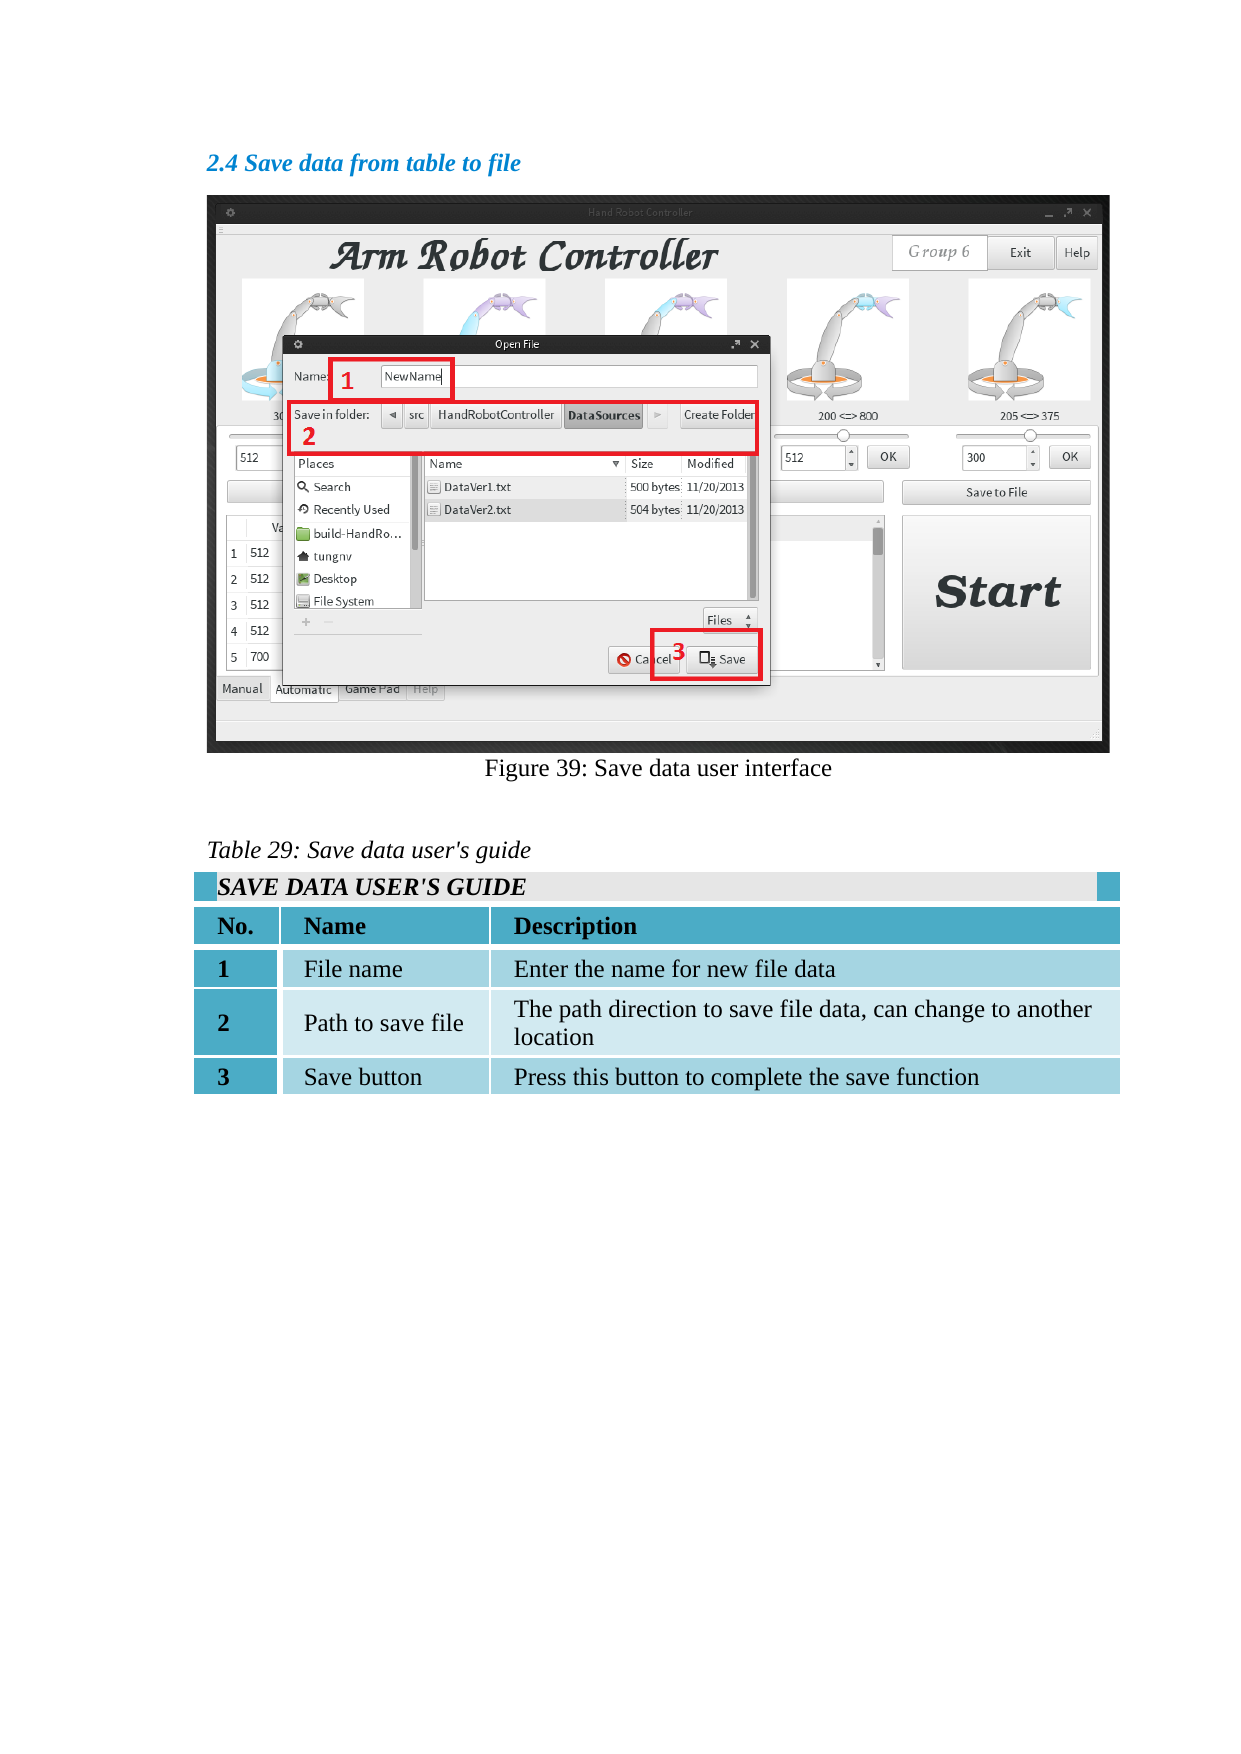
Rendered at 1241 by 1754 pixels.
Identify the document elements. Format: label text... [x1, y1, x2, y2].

table_cell Save button [283, 1058, 489, 1094]
table_cell File name [283, 950, 489, 987]
table_cell 3 [194, 1058, 277, 1094]
table_cell Path to save file [283, 990, 489, 1055]
table_cell Press this button to complete the save function [491, 1058, 1120, 1094]
table_cell Enter the name for new file data [491, 950, 1120, 987]
subtitle 2.4 Save data from table to file [207, 148, 1122, 176]
table_cell Description [491, 907, 1120, 944]
table_cell No. [194, 907, 279, 944]
table_cell 2 [194, 989, 277, 1055]
table_cell The path direction to save file data, can change to another location [491, 990, 1120, 1055]
table_cell Name [281, 907, 489, 944]
text Table 29: Save data user's guide [207, 835, 1122, 864]
picture [206, 195, 1110, 753]
table_cell 1 [194, 950, 277, 987]
